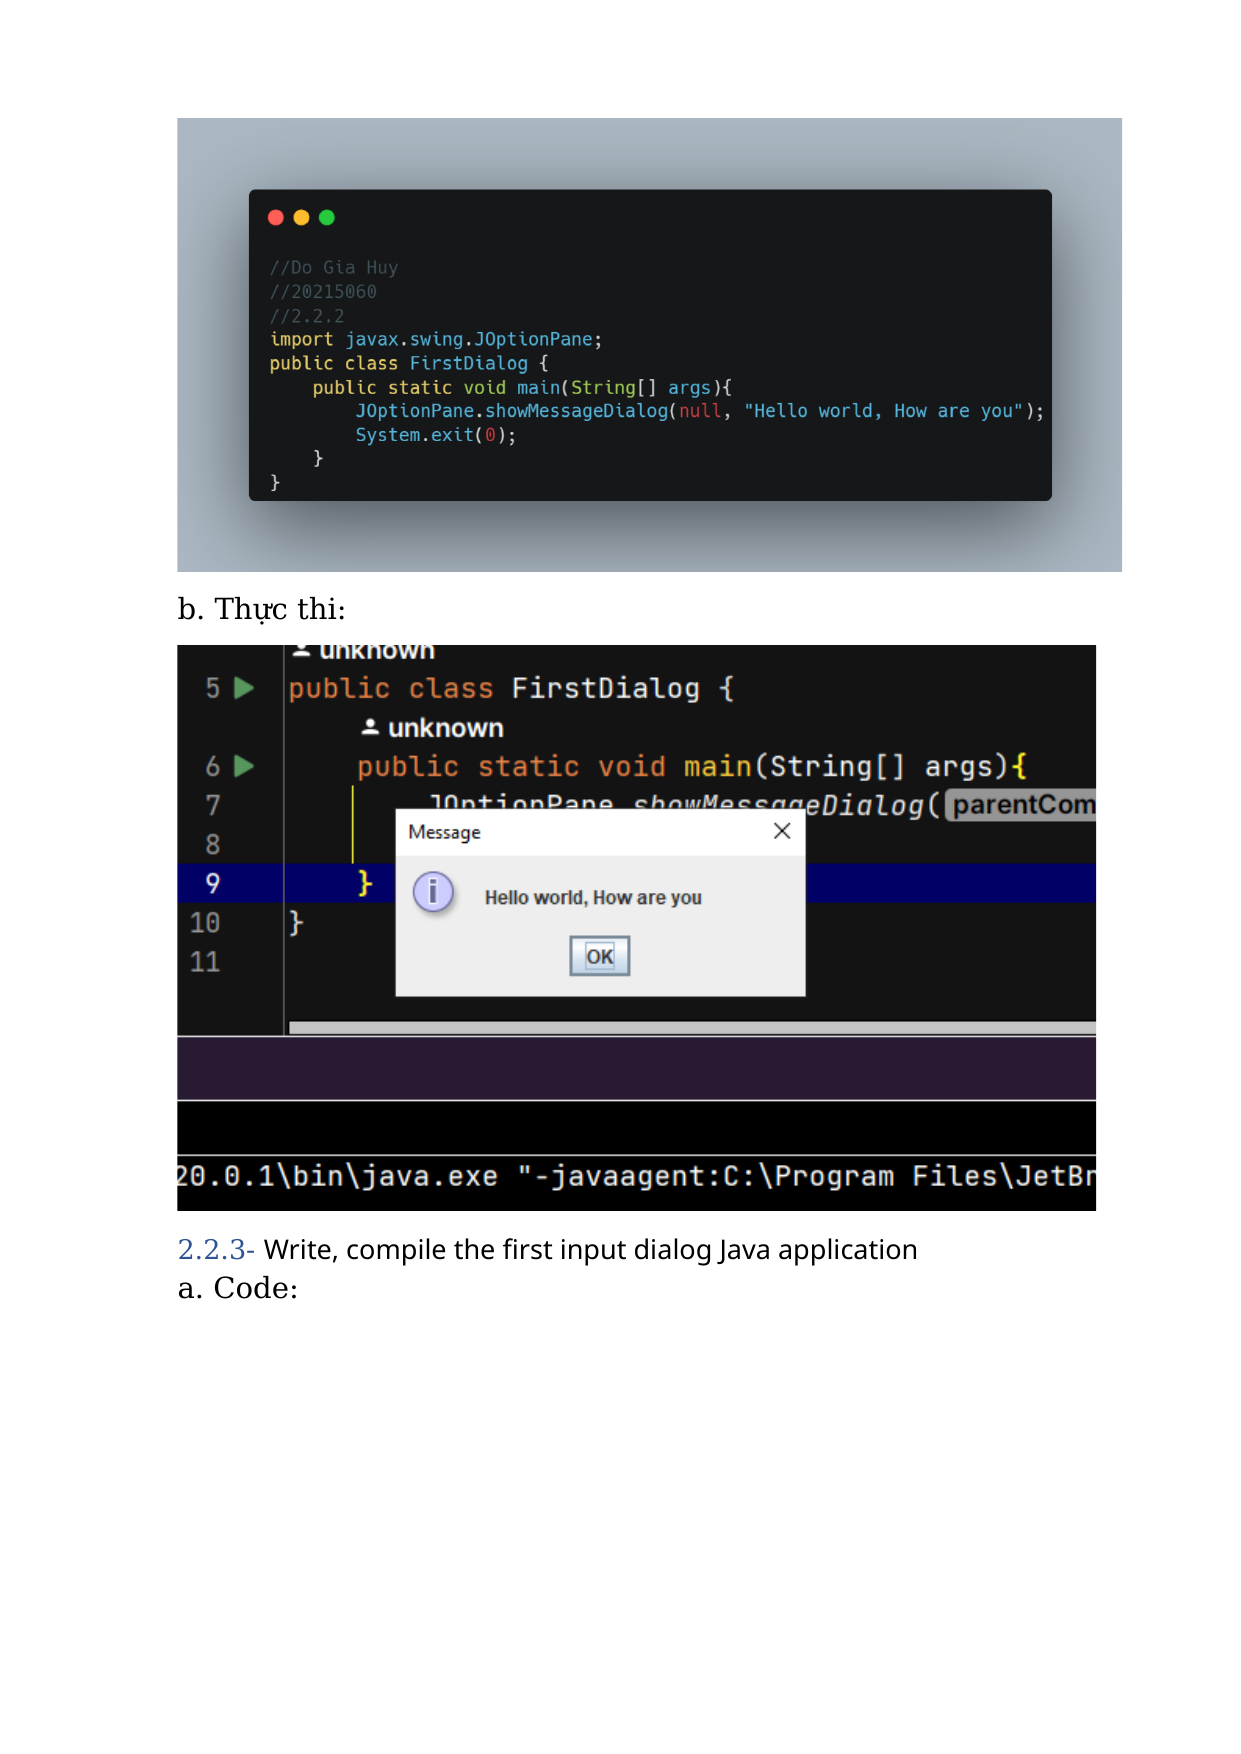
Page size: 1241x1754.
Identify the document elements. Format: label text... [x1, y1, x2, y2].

text a. Code: [177, 1270, 1122, 1305]
picture [177, 645, 1097, 1211]
subtitle 2.2.3- Write, compile the first input dialog Java application [177, 1230, 1122, 1267]
text b. Thực thi: [177, 591, 1122, 626]
picture [177, 118, 1123, 572]
